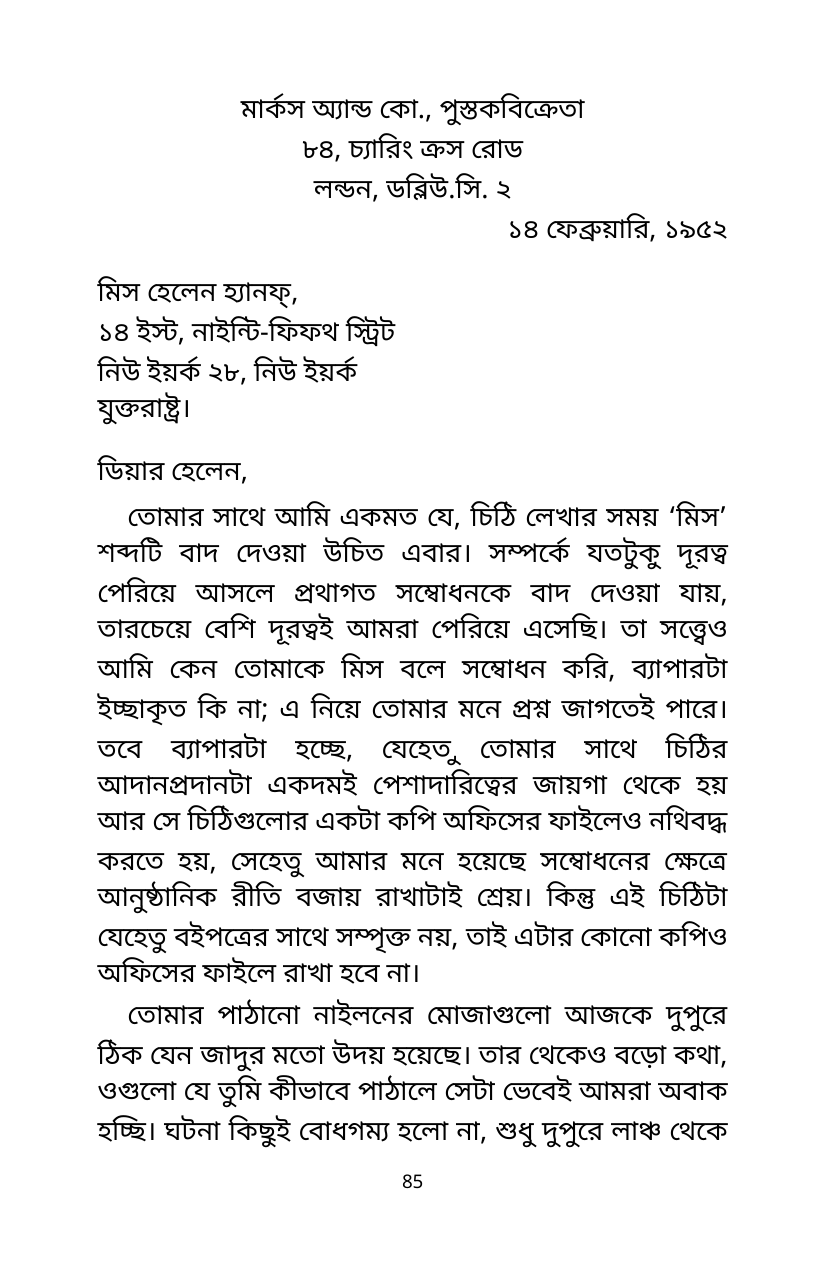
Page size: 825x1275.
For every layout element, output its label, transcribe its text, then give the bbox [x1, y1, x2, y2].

text মিস হেলেন হ্যানফ্, [97, 273, 727, 313]
text মার্কস অ্যান্ড কো., পুস্তকবিক্রেতা [97, 90, 727, 130]
text ১৪ ফেব্রুয়ারি, ১৯৫২ [97, 210, 727, 250]
text ডিয়ার হেলেন, [97, 451, 727, 491]
text লন্ডন, ডব্লিউ.সি. ২ [97, 170, 727, 210]
text তোমার সাথে আমি একমত যে, চিঠি লেখার সময় ‘মিস’ শব্দটি বাদ দেওয়া উচিত এবার। সম্পর্কে যতটুকু দূরত্ব পেরিয়ে আসলে প্রথাগত সম্বোধনকে বাদ দেওয়া যায়, তারচেয়ে বেশি দূরত্বই আমরা পেরিয়ে এসেছি। তা সত্ত্বেও আমি কেন তোমাকে মিস বলে সম্বোধন করি, ব্যাপারটা ইচ্ছাকৃত কি না; এ নিয়ে তোমার মনে প্রশ্ন জাগতেই পারে। তবে ব্যাপারটা হচ্ছে, যেহেতু তোমার সাথে চিঠির আদানপ্রদানটা একদমই পেশাদারিত্বের জায়গা থেকে হয় আর সে চিঠিগুলোর একটা কপি অফিসের ফাইলেও নথিবদ্ধ করতে হয়, সেহেতু আমার মনে হয়েছে সম্বোধনের ক্ষেত্রে আনুষ্ঠানিক রীতি বজায় রাখাটাই শ্রেয়। কিন্তু এই চিঠিটা যেহেতু বইপত্রের সাথে সম্পৃক্ত নয়, তাই এটার কোনো কপিও অফিসের ফাইলে রাখা হবে না। [97, 498, 727, 993]
text যুক্তরাষ্ট্র। [97, 393, 727, 429]
text ১৪ ইস্ট, নাইন্টি-ফিফথ স্ট্রিট [97, 313, 727, 353]
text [97, 999, 727, 1151]
text নিউ ইয়র্ক ২৮, নিউ ইয়র্ক [97, 353, 727, 393]
text ৮৪, চ্যারিং ক্রস রোড [97, 130, 727, 170]
